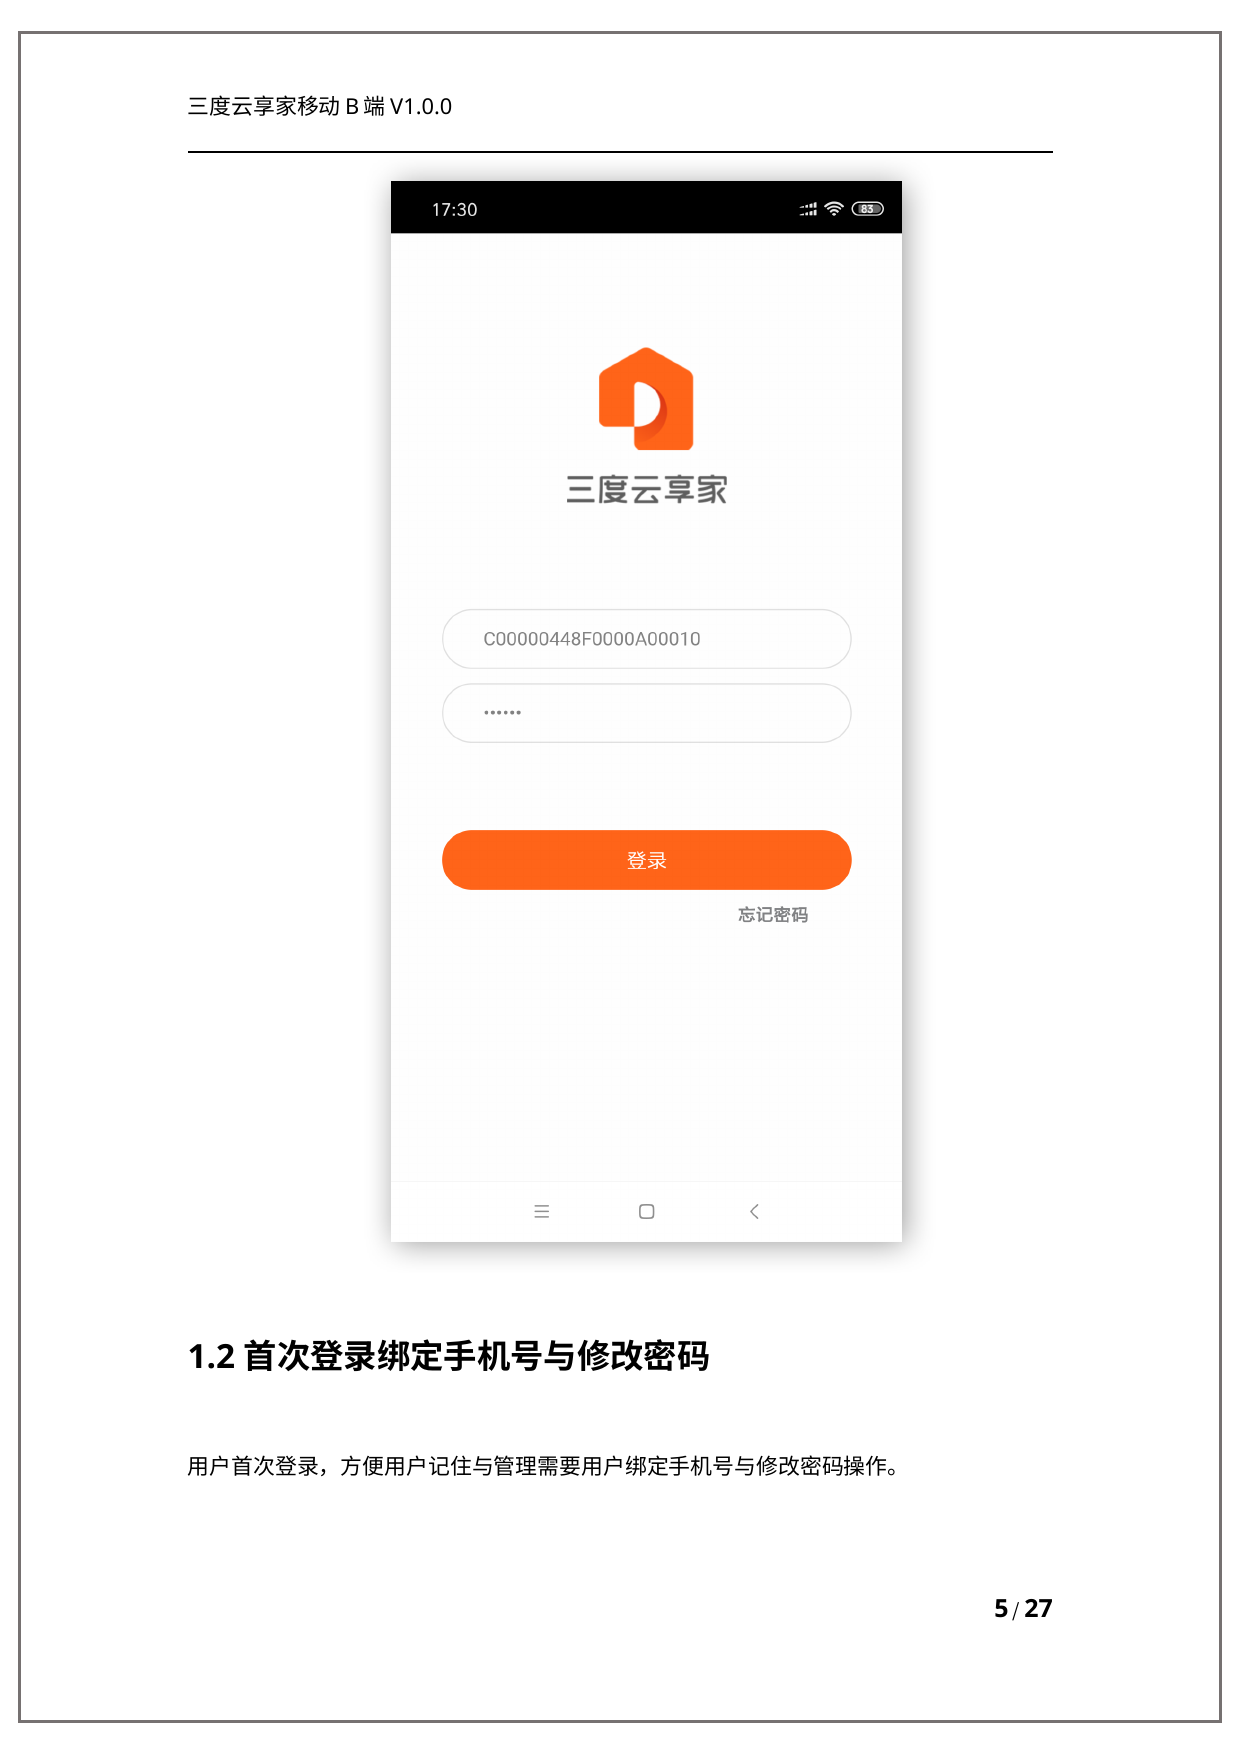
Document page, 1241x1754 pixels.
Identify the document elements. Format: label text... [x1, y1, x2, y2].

text 用户首次登录，方便用户记住与管理需要用户绑定手机号与修改密码操作。 [187, 1449, 1053, 1481]
subtitle 1.2 首次登录绑定手机号与修改密码 [187, 1321, 1053, 1386]
picture [391, 181, 902, 1242]
